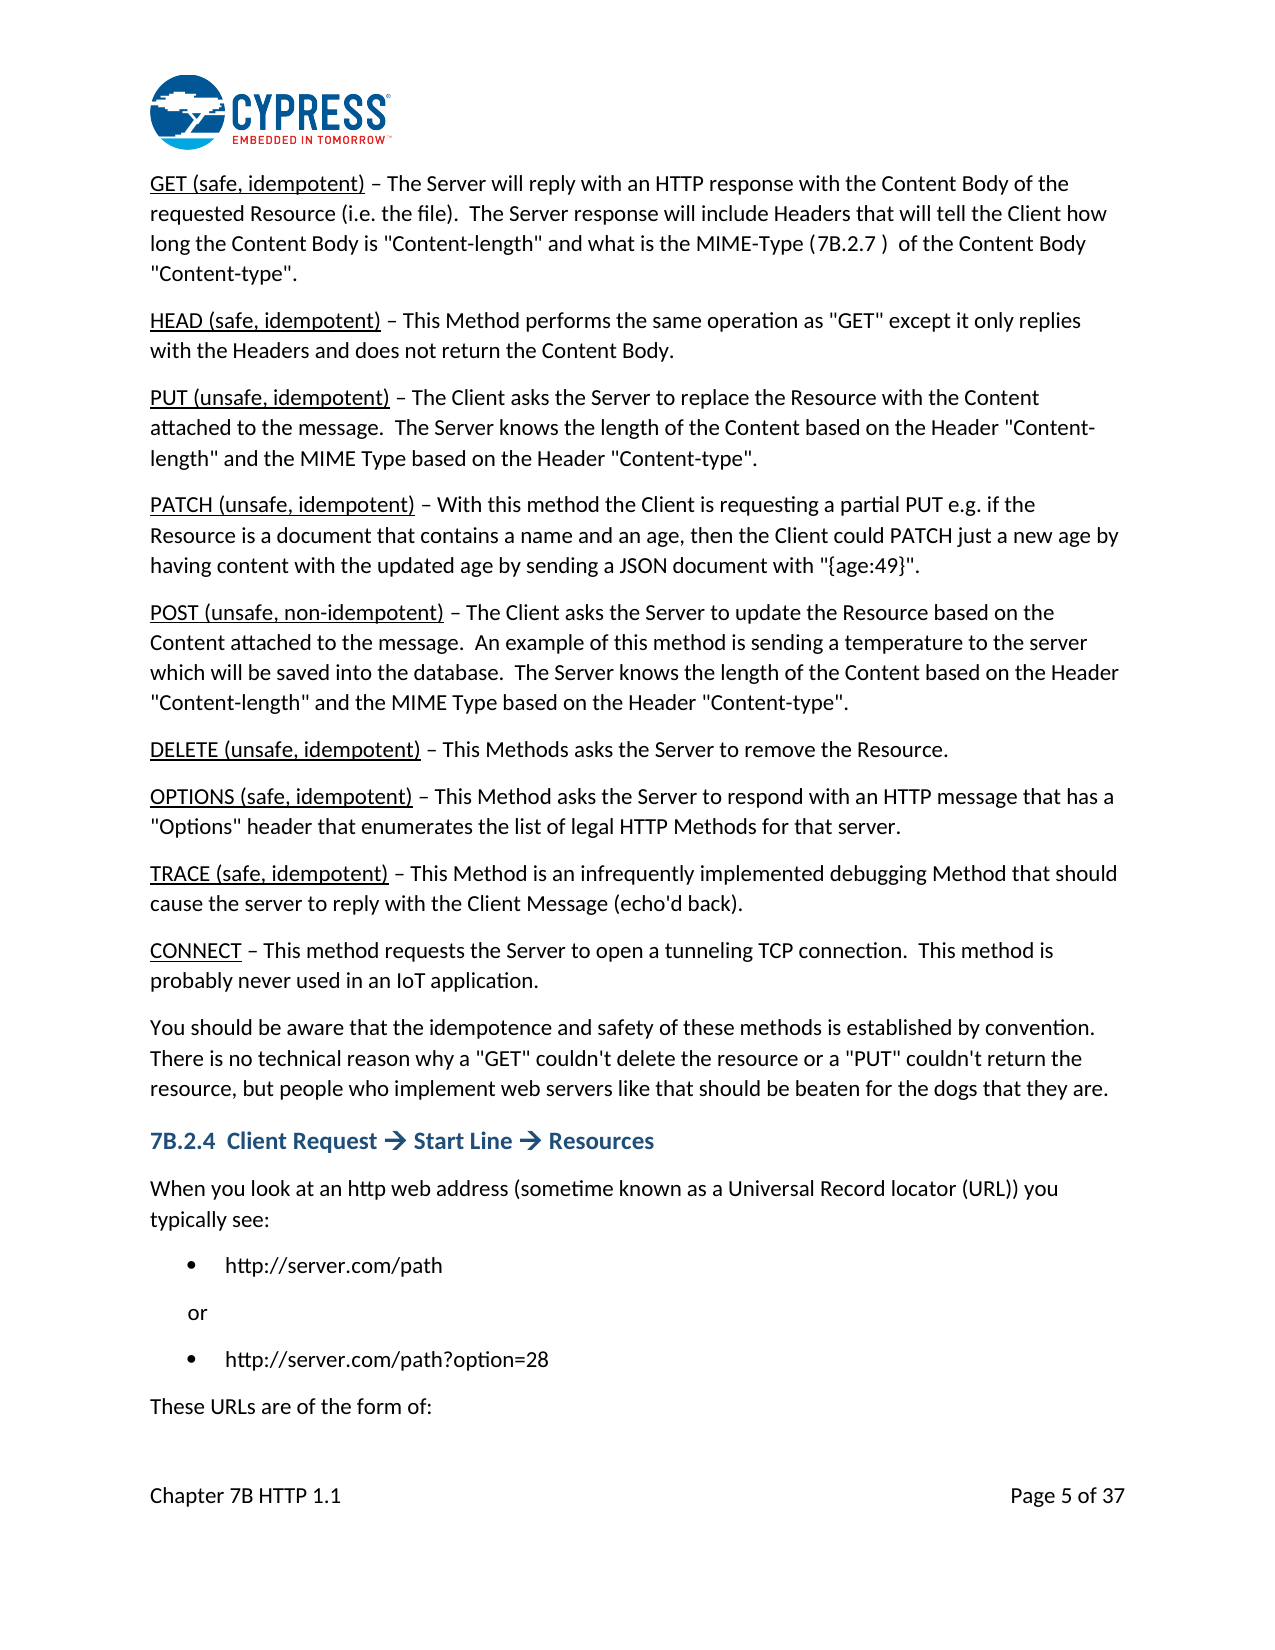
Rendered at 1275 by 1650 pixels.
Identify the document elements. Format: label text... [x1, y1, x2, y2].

subtitle Client Request Start Line Resources [150, 1125, 1125, 1156]
text You should be aware that the idempotence and safety of these methods is established by convention. There is no technical reason why a "GET" couldn't delete the resource or a "PUT" couldn't return the resource, but people who implement web servers like that should be beaten for the dogs that they are. [150, 1013, 1125, 1102]
text PATCH (unsafe, idempotent) – With this method the Client is requesting a partial PUT e.g. if the Resource is a document that contains a name and an age, then the Client could PATCH just a new age by having content with the updated age by sending a JSON document with "{age:49}". [150, 491, 1125, 579]
text GET (safe, idempotent) – The Server will reply with an HTTP response with the Content Body of the requested Resource (i.e. the file). The Server response will include Headers that will tell the Client how long the Content Body is "Content-length" and what is the MIME-Type (7B.2.7 ) of the Content Body "Content-type". [150, 169, 1125, 287]
text CONNECT – This method requests the Server to open a tunneling TCP connection. This method is probably never used in an IoT application. [150, 936, 1125, 995]
text PUT (unsafe, idempotent) – The Client asks the Server to replace the Resource with the Content attached to the message. The Server knows the length of the Content based on the Header "Content-length" and the MIME Type based on the Header "Content-type". [150, 383, 1125, 472]
text When you look at an http web address (sometime known as a Universal Record locator (URL)) you typically see: [150, 1174, 1125, 1233]
list http://server.com/path [187, 1252, 1125, 1280]
picture [150, 75, 392, 150]
text OPTIONS (safe, idempotent) – This Method asks the Server to respond with an HTTP message that has a "Options" header that enumerates the list of legal HTTP Methods for that server. [150, 782, 1125, 841]
text POST (unsafe, non-idempotent) – The Client asks the Server to update the Resource based on the Content attached to the message. An example of this method is sending a temperature to the server which will be saved into the database. The Server knows the length of the Content based on the Header "Content-length" and the MIME Type based on the Header "Content-type". [150, 598, 1125, 717]
text or [150, 1298, 1125, 1327]
list http://server.com/path?option=28 [187, 1345, 1125, 1373]
text These URLs are of the form of: [150, 1392, 1125, 1420]
text TRACE (safe, idempotent) – This Method is an infrequently implemented debugging Method that should cause the server to reply with the Client Message (echo'd back). [150, 859, 1125, 918]
text HEAD (safe, idempotent) – This Method performs the same operation as "GET" except it only replies with the Headers and does not return the Content Body. [150, 306, 1125, 364]
text DELETE (unsafe, idempotent) – This Methods asks the Server to remove the Resource. [150, 735, 1125, 763]
